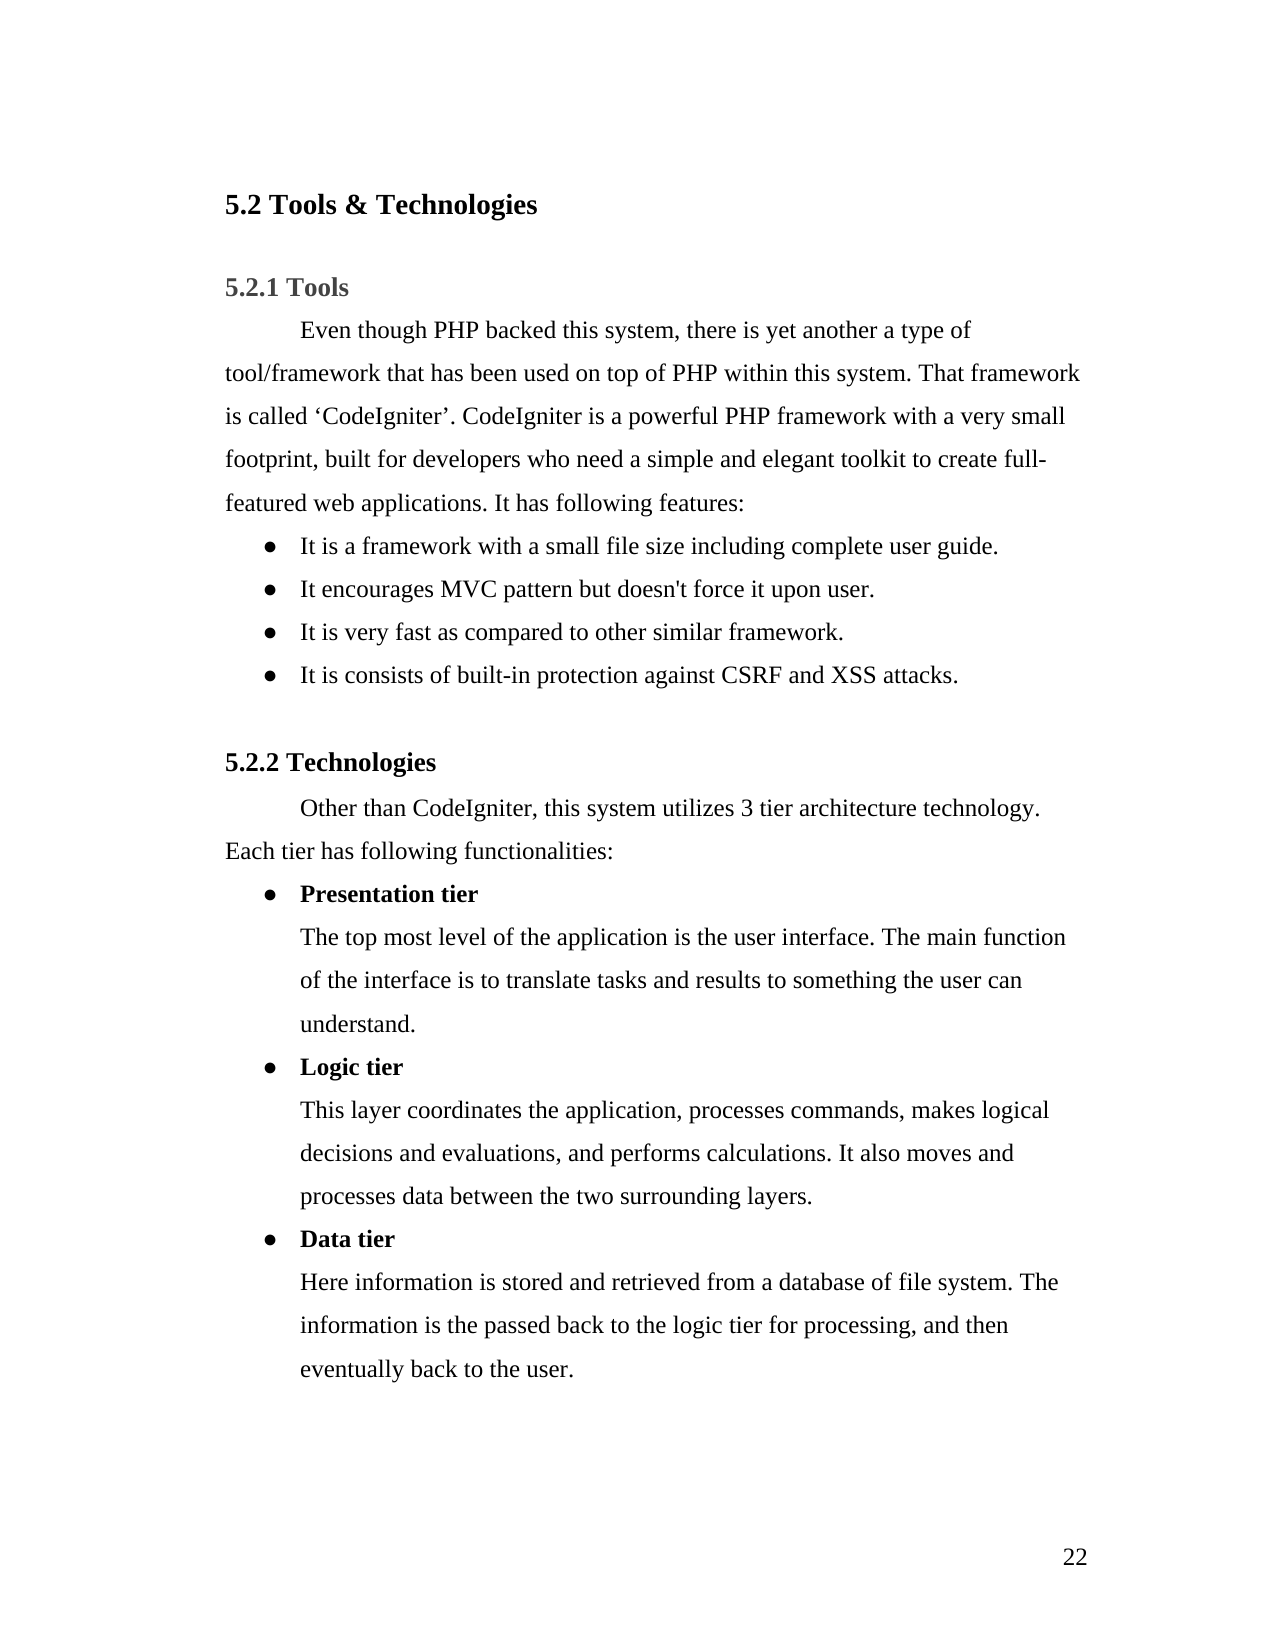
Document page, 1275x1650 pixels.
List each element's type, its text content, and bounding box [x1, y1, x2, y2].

text The top most level of the application is the user interface. The main function of the interface is to translate tasks and results to something the user can understand. [300, 922, 1087, 1037]
list It is very fast as compared to other similar framework. [262, 617, 1087, 646]
text Other than CodeIgniter, this system utilizes 3 tier architecture technology. Each tier has following functionalities: [225, 793, 1087, 865]
text Even though PHP backed this system, there is yet another a type of tool/framework that has been used on top of PHP within this system. That framework is called ‘CodeIgniter’. CodeIgniter is a powerful PHP framework with a very small footprint, built for developers who need a simple and elegant toolkit to create full-featured web applications. It has following features: [225, 315, 1087, 516]
list Presentation tier [262, 879, 1087, 908]
list It is consists of built-in protection against CSRF and XSS attacks. [262, 660, 1087, 689]
list It encourages MVC pattern but doesn't force it upon user. [262, 574, 1087, 603]
list It is a framework with a small file size including complete user guide. [262, 531, 1087, 559]
subtitle 5.2.1 Tools [225, 271, 1087, 302]
text Here information is stored and retrieved from a database of file system. The information is the passed back to the logic tier for processing, and then eventually back to the user. [300, 1267, 1087, 1382]
text 5.2.2 Technologies [225, 746, 1087, 778]
list Data tier [262, 1224, 1087, 1253]
list Logic tier [262, 1052, 1087, 1081]
subtitle 5.2 Tools & Technologies [225, 187, 1087, 221]
text This layer coordinates the application, processes commands, makes logical decisions and evaluations, and performs calculations. It also moves and processes data between the two surrounding layers. [300, 1095, 1087, 1210]
